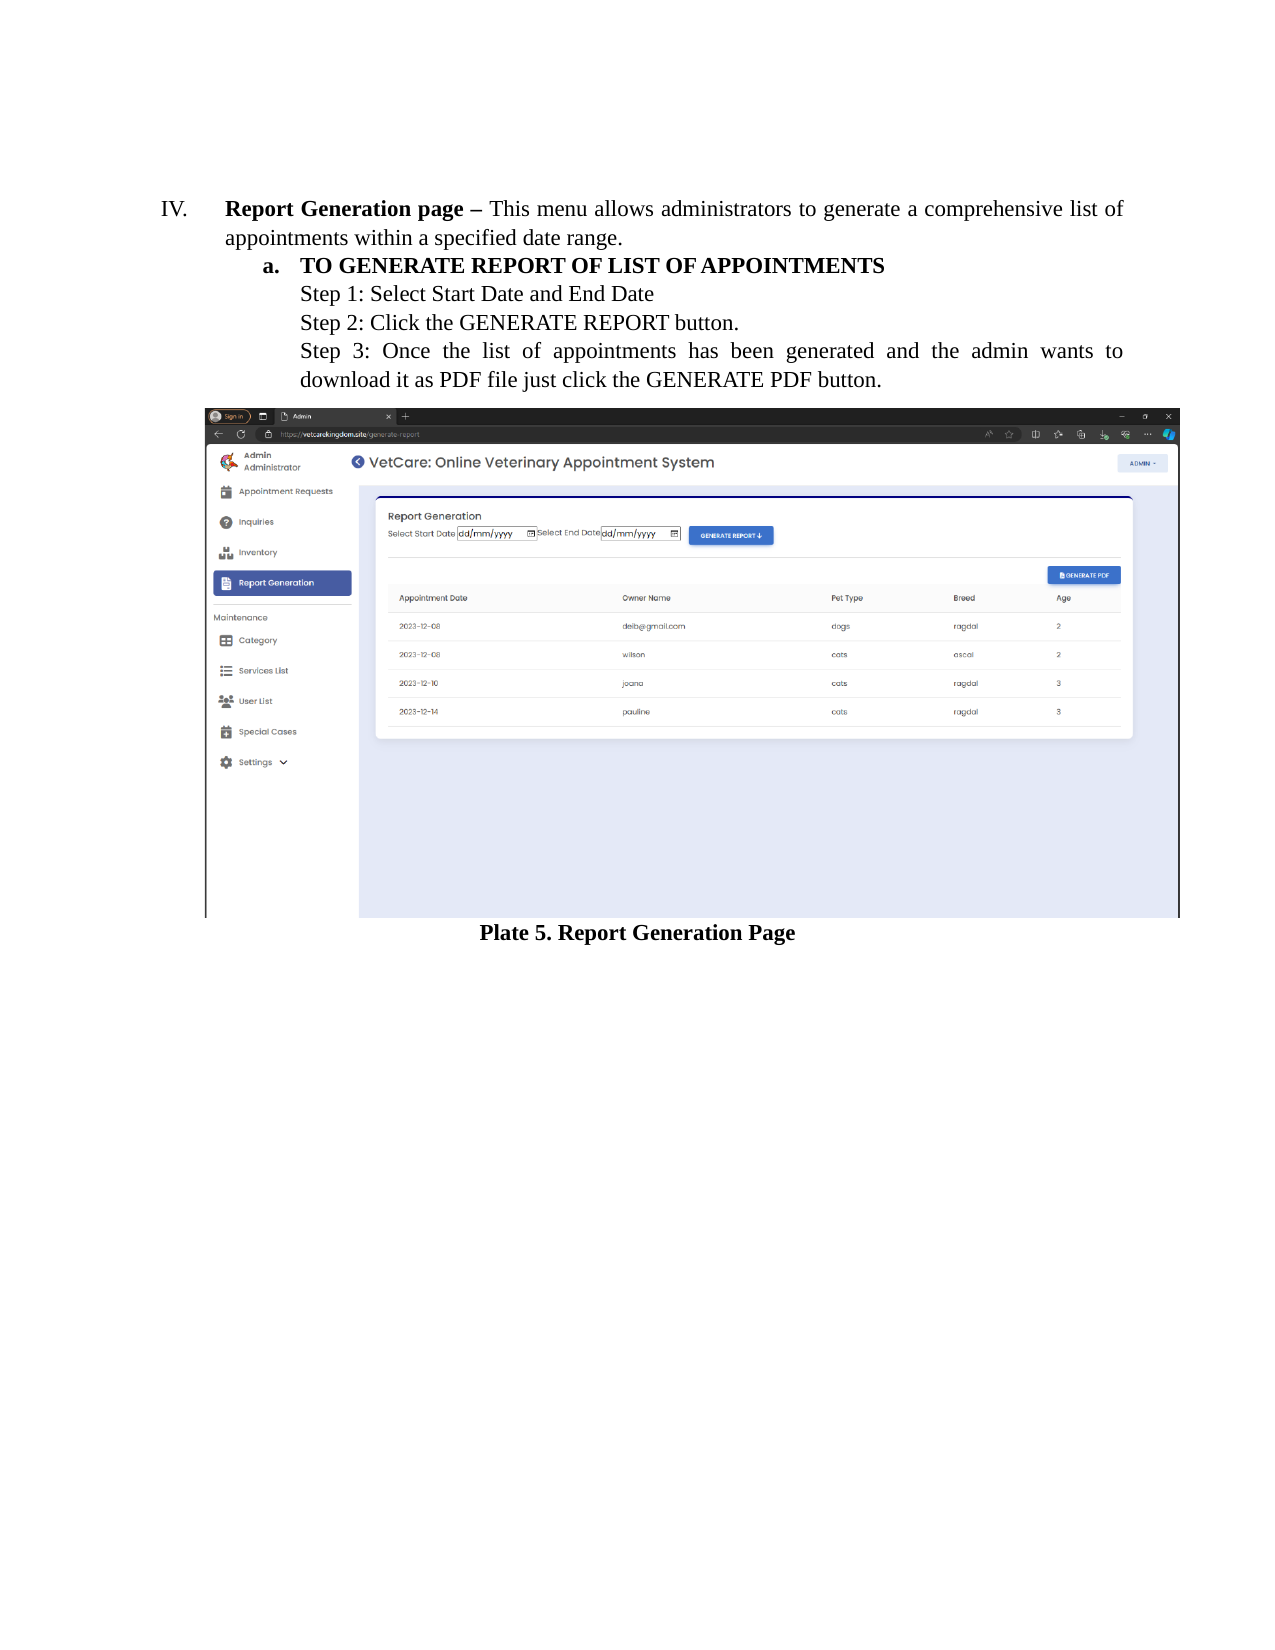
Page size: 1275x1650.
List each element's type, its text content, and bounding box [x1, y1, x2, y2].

picture [204, 408, 1180, 918]
list Report Generation page – This menu allows administrators to generate a comprehensive list of appointments within a specified date range. [187, 195, 1125, 250]
list Step 3: Once the list of appointments has been generated and the admin wants to download it as PDF file just click the GENERATE PDF button. [300, 337, 1125, 392]
text Plate 5. Report Generation Page [150, 919, 1125, 945]
list Step 1: Select Start Date and End Date [300, 280, 1125, 307]
list TO GENERATE REPORT OF LIST OF APPOINTMENTS [262, 252, 1125, 278]
list Step 2: Click the GENERATE REPORT button. [300, 309, 1125, 335]
